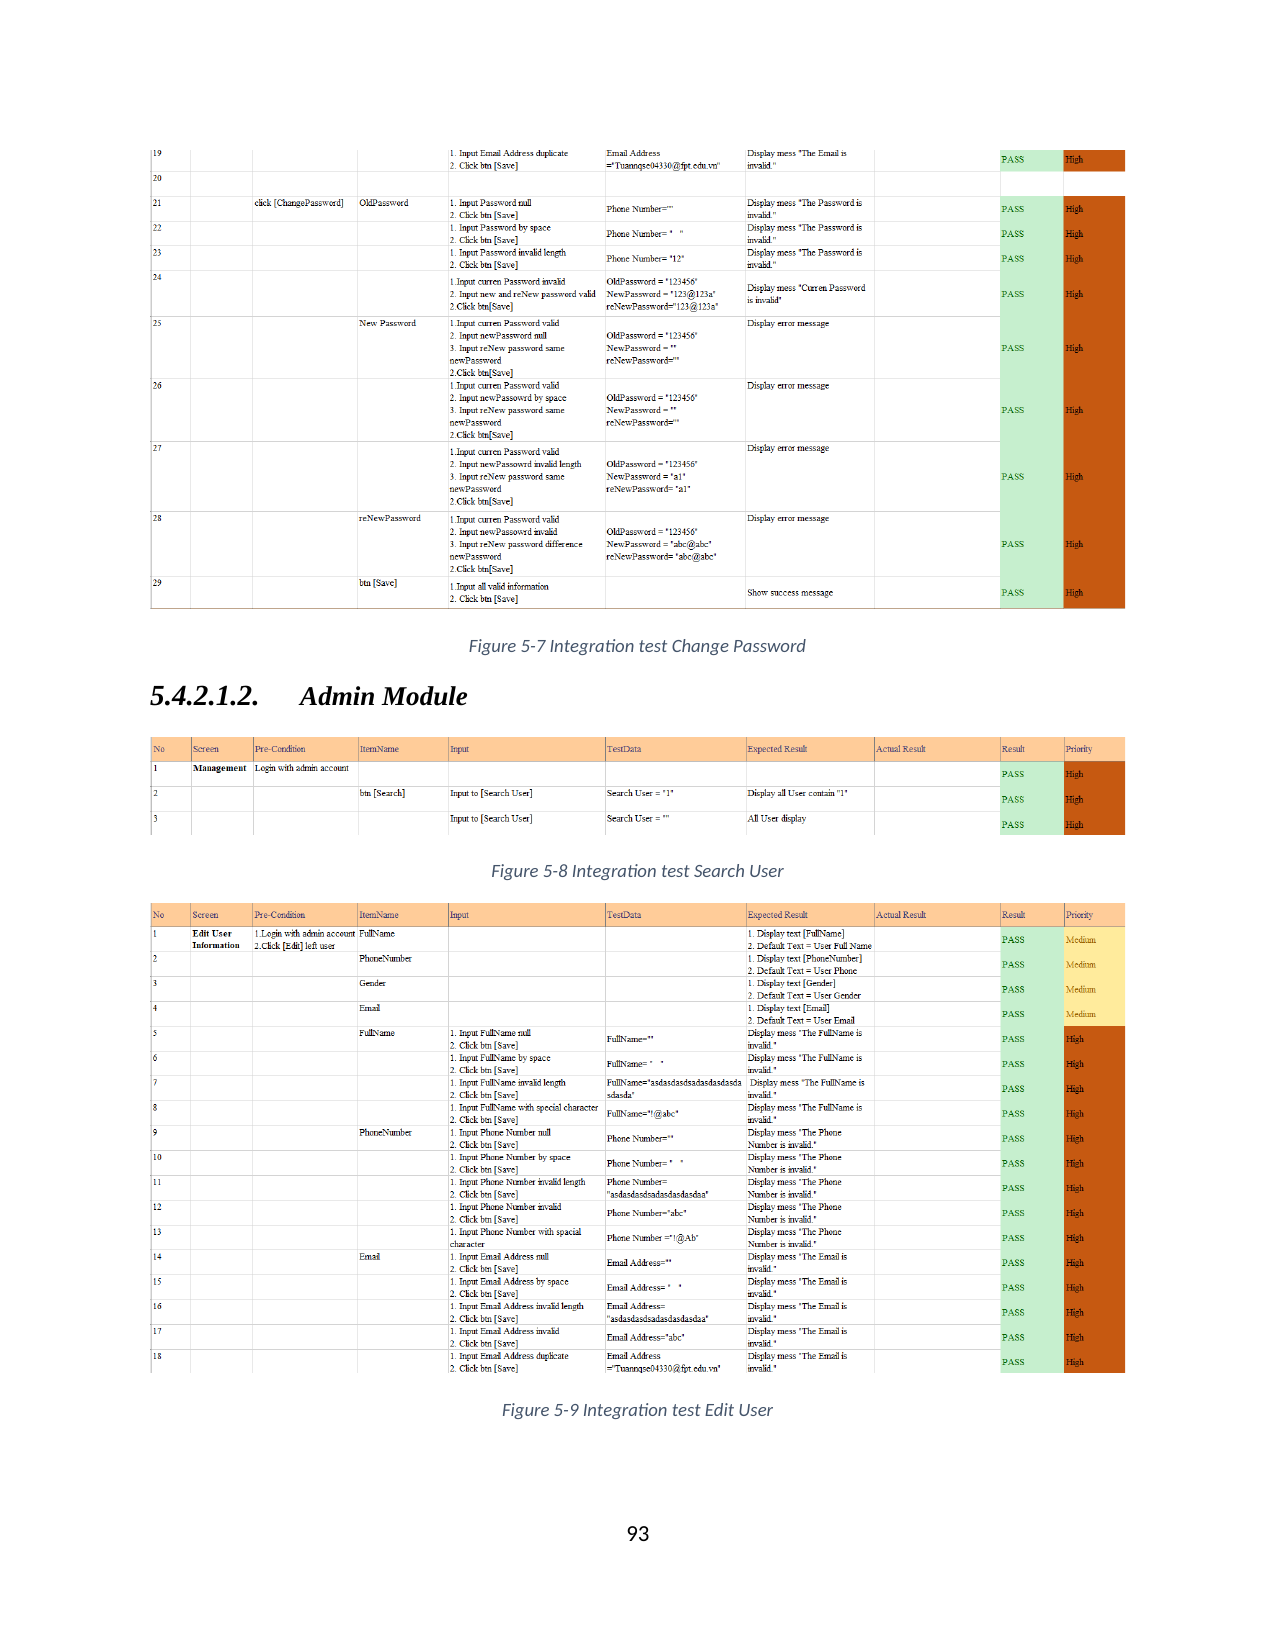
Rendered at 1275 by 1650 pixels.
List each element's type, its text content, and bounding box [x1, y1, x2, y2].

text Figure 5-9 Integration test Edit User [150, 1398, 1125, 1421]
list Admin Module [150, 678, 1125, 711]
picture [150, 903, 1125, 1373]
text Figure 5-8 Integration test Search User [150, 859, 1125, 882]
picture [150, 737, 1125, 835]
picture [150, 150, 1125, 609]
text Figure 5-7 Integration test Change Password [150, 634, 1125, 657]
